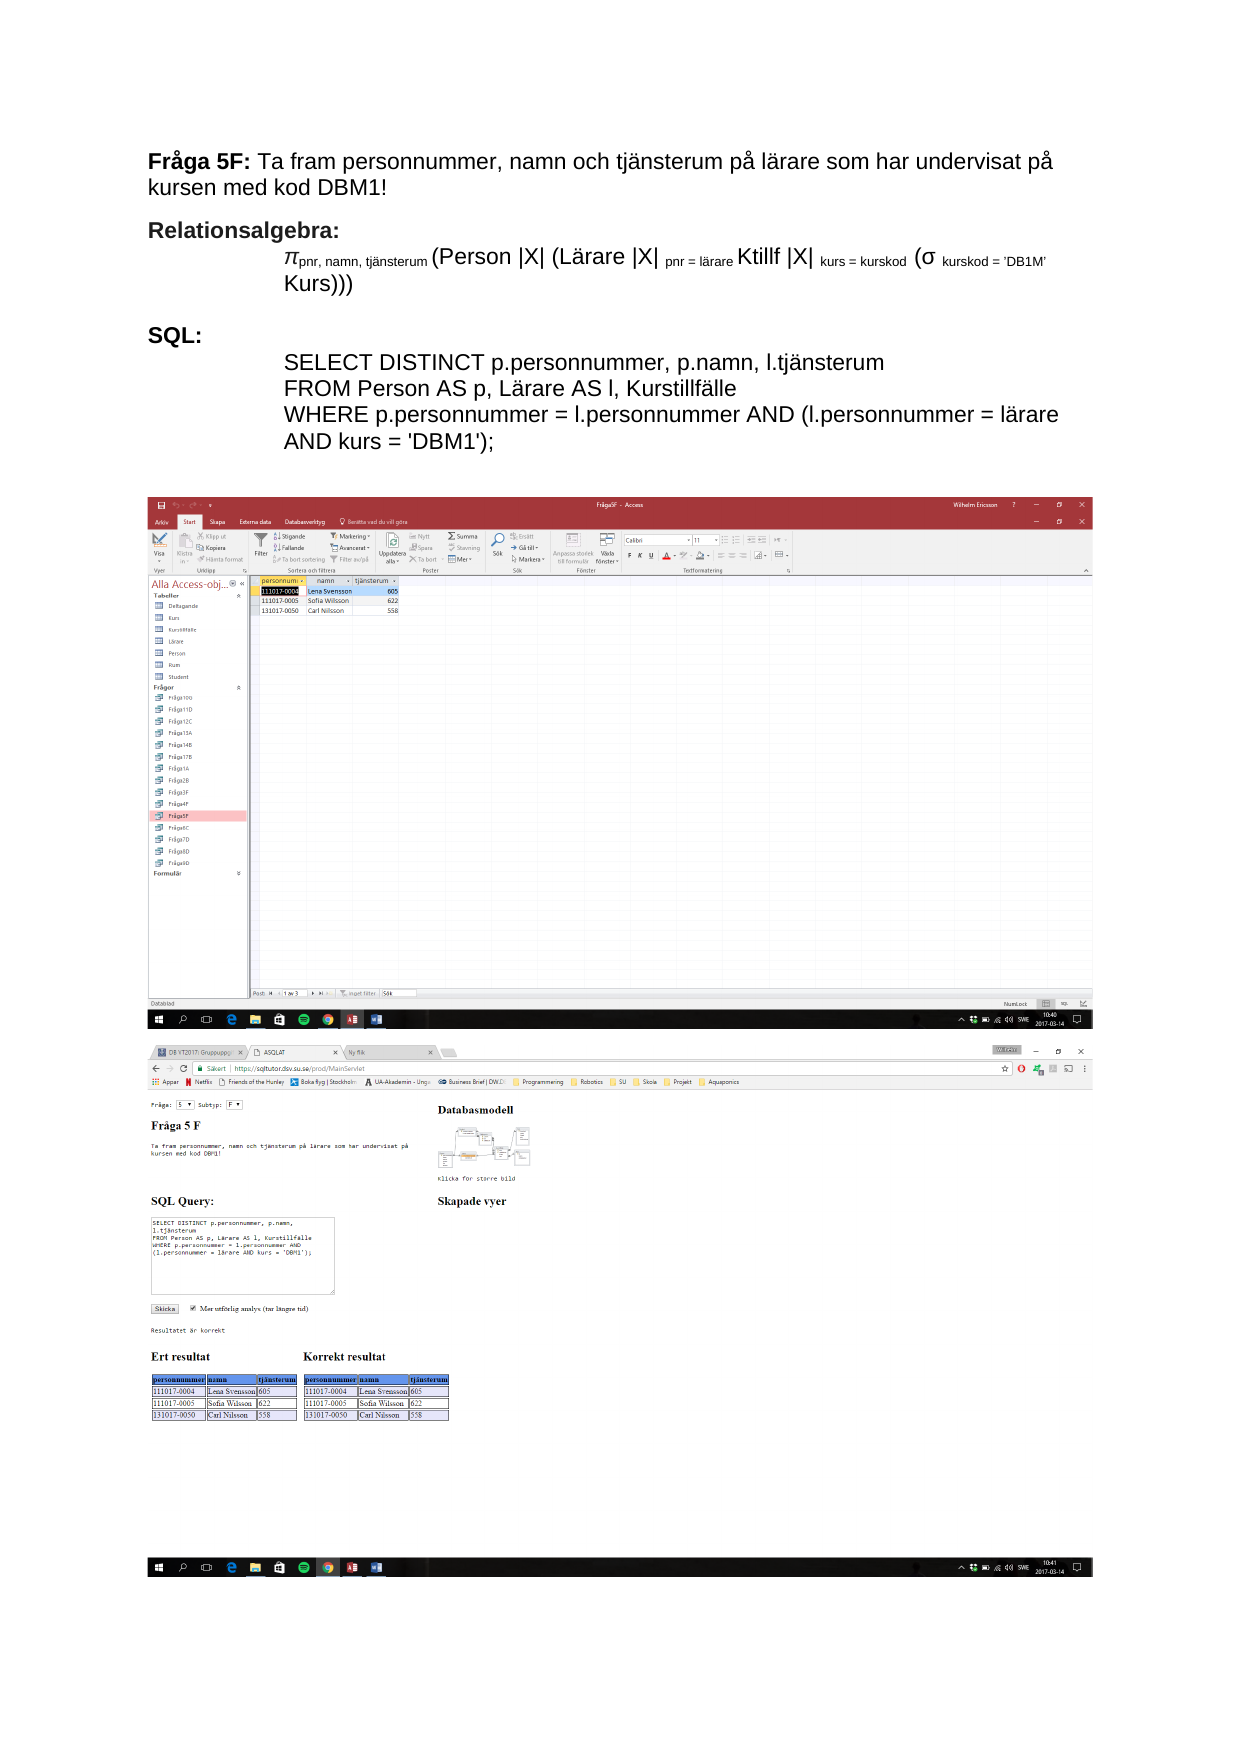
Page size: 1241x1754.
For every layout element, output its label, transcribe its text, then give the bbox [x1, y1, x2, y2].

text WHERE p.personnummer = l.personnummer AND (l.personnummer = lärare AND kurs = 'DBM1'); [283, 401, 1093, 454]
text FROM Person AS p, Lärare AS l, Kurstillfälle [148, 375, 1093, 401]
text SQL: [148, 322, 1093, 349]
text Fråga 5F: Ta fram personnummer, namn och tjänsterum på lärare som har undervisat på kursen med kod DBM1! [148, 148, 1093, 200]
text πpnr, namn, tjänsterum (Person |X| (Lärare |X| pnr = lärare Ktillf |X| kurs = kurskod (σ kurskod = ’DB1M’ Kurs))) [283, 243, 1093, 296]
picture [147, 1045, 1093, 1577]
text SELECT DISTINCT p.personnummer, p.namn, l.tjänsterum [148, 349, 1093, 375]
text Relationsalgebra: [148, 217, 1093, 243]
picture [147, 497, 1093, 1029]
